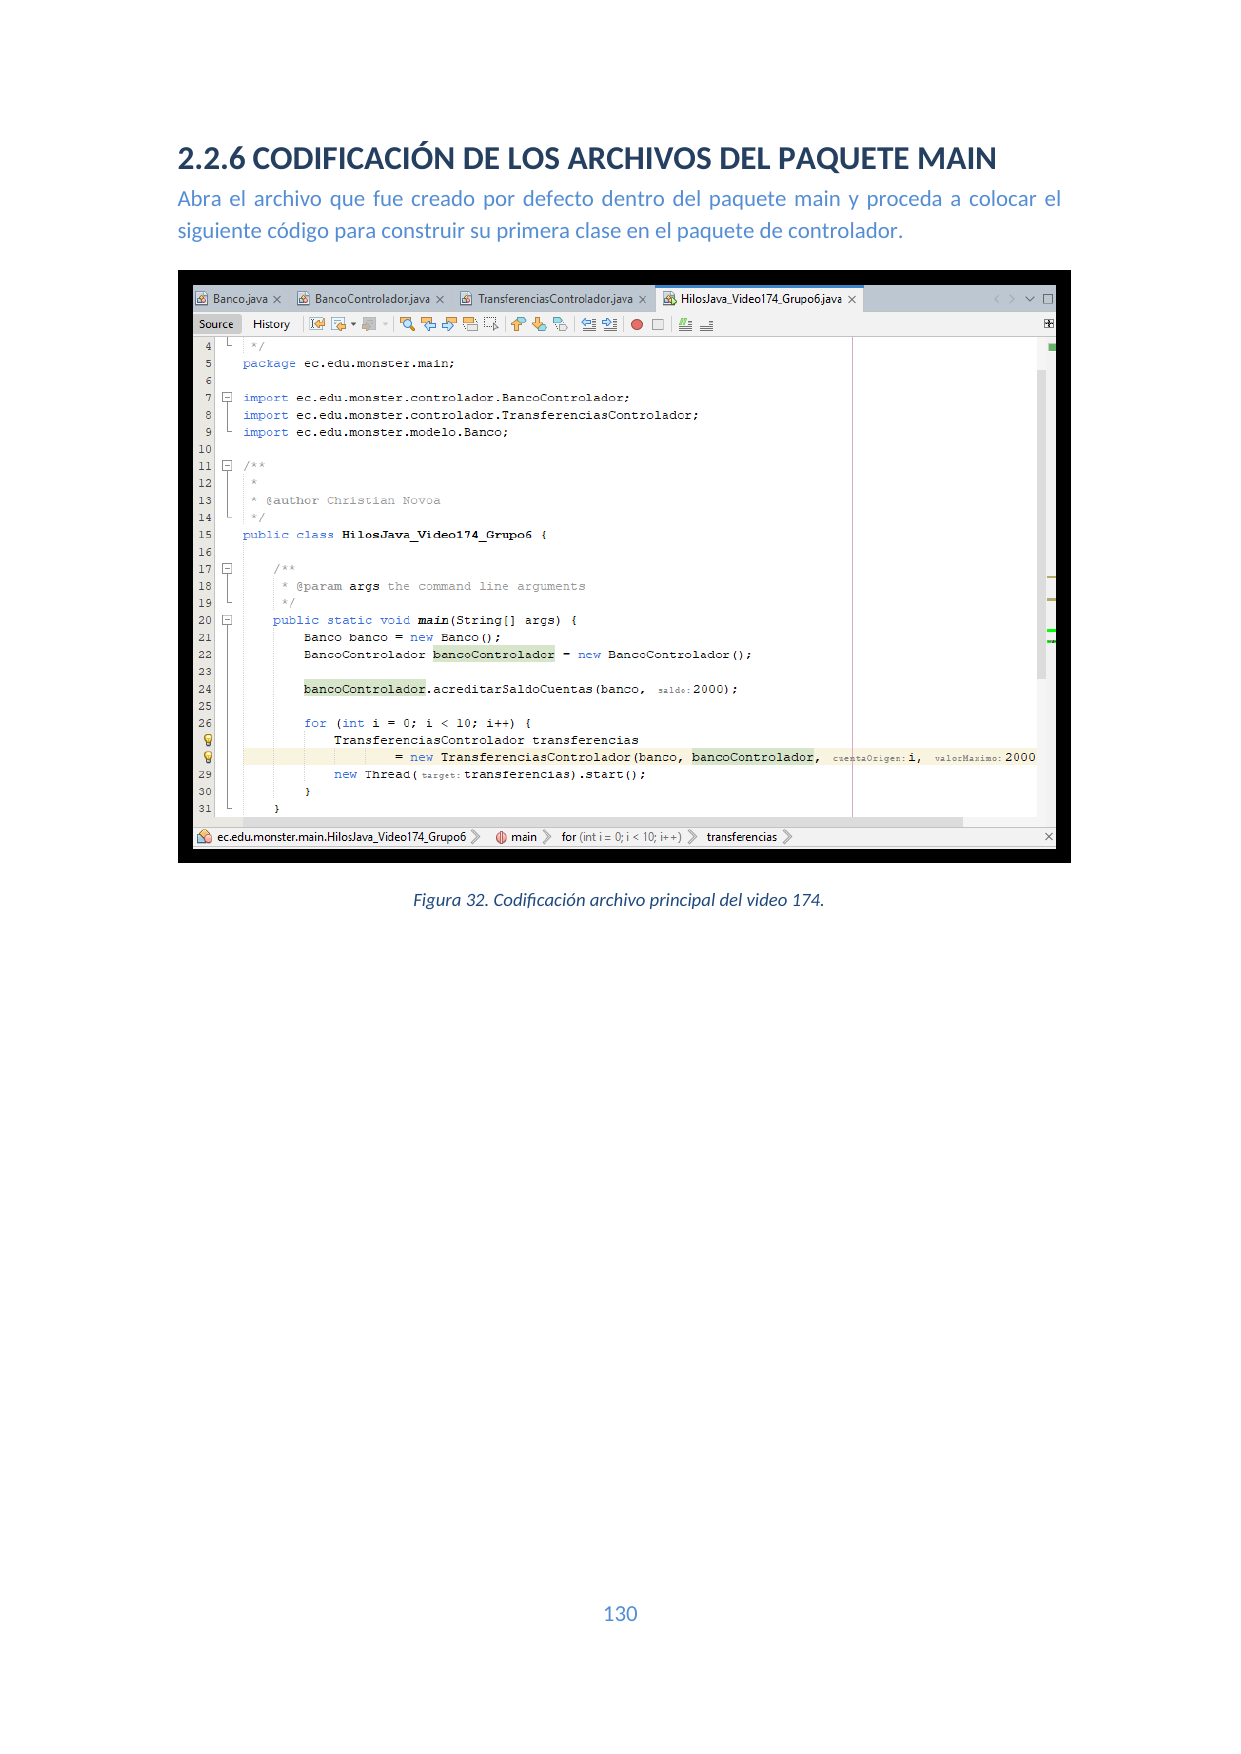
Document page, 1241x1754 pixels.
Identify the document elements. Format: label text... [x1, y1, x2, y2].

picture [193, 285, 1056, 849]
subtitle CODIFICACIÓN DE LOS ARCHIVOS DEL PAQUETE MAIN [177, 137, 1063, 178]
text Figura 32. Codificación archivo principal del video 174. [177, 888, 1063, 911]
text Abra el archivo que fue creado por defecto dentro del paquete main y proceda a colocar el siguiente código para construir su primera clase en el paquete de controlador. [177, 184, 1063, 244]
